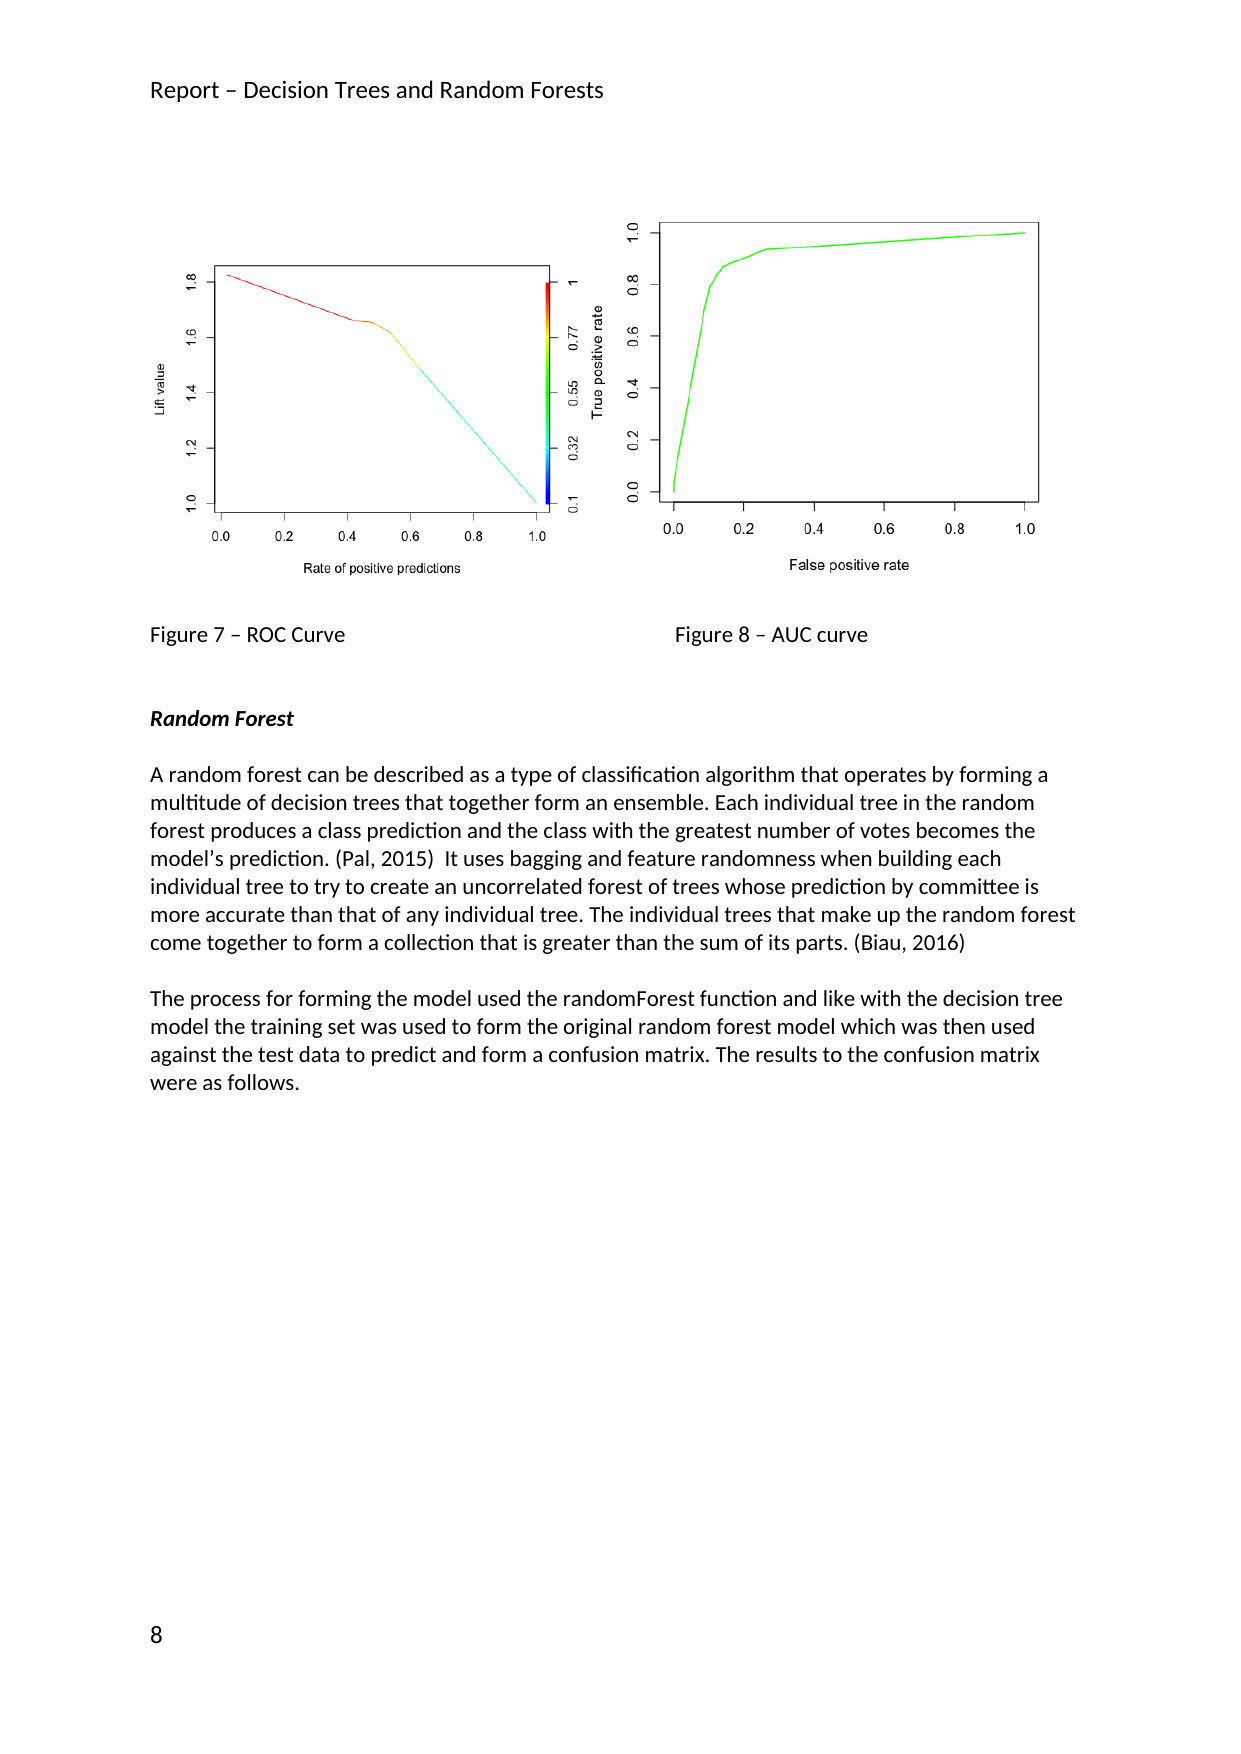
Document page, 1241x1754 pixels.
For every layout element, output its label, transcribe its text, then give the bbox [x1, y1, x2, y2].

text A random forest can be described as a type of classification algorithm that operates by forming a multitude of decision trees that together form an ensemble. Each individual tree in the random forest produces a class prediction and the class with the greatest number of votes becomes the model’s prediction. (Pal, 2015) It uses bagging and feature randomness when building each individual tree to try to create an uncorrelated forest of trees whose prediction by committee is more accurate than that of any individual tree. The individual trees that make up the random forest come together to form a collection that is greater than the sum of its parts. (Biau, 2016) [150, 760, 1090, 956]
picture [150, 201, 582, 592]
text The process for forming the model used the randomForest function and like with the decision tree model the training set was used to form the original random forest model which was then used against the test data to predict and form a confusion matrix. The results to the confusion matrix were as follows. [150, 984, 1090, 1096]
text Random Forest [150, 704, 1090, 732]
picture [586, 150, 1076, 592]
text Figure 7 – ROC Curve Figure 8 – AUC curve [150, 620, 1090, 648]
